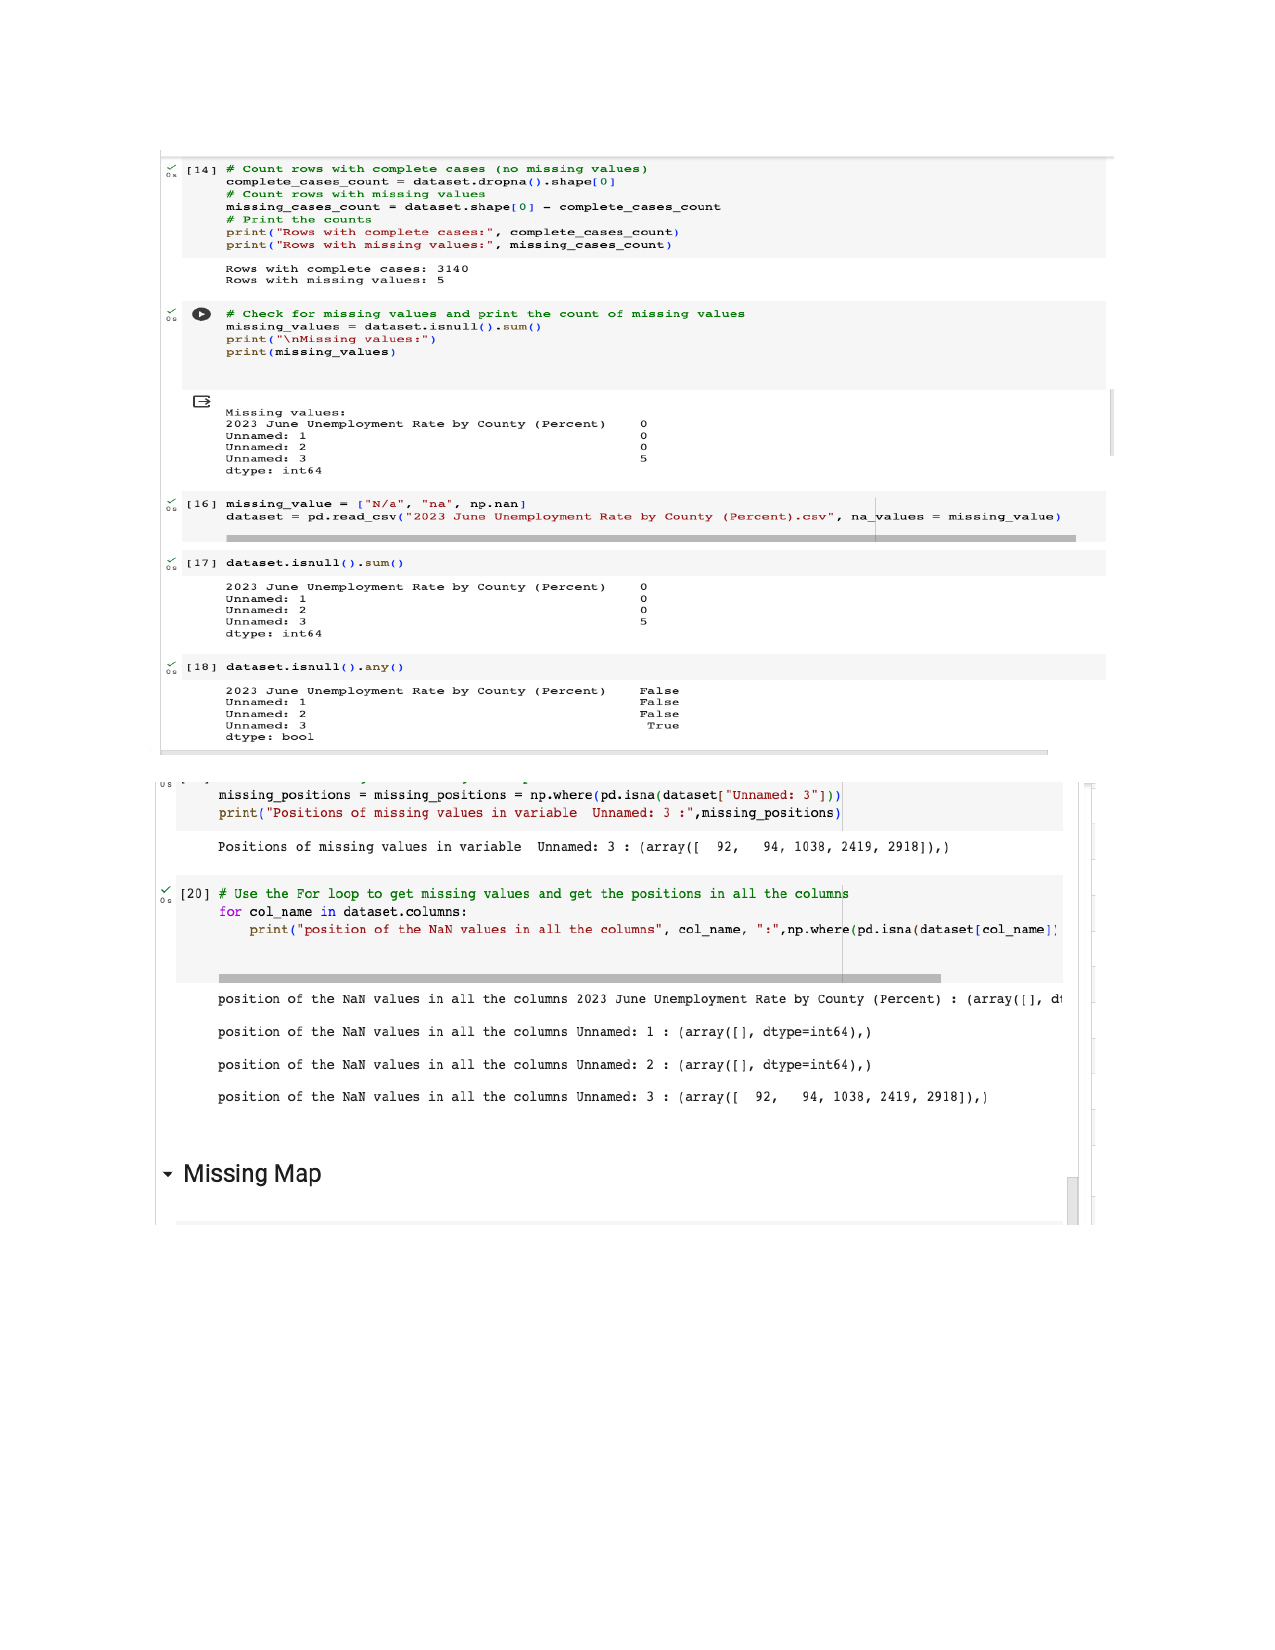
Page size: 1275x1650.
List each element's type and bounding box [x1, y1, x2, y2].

picture [150, 150, 1114, 755]
picture [150, 782, 1096, 1225]
